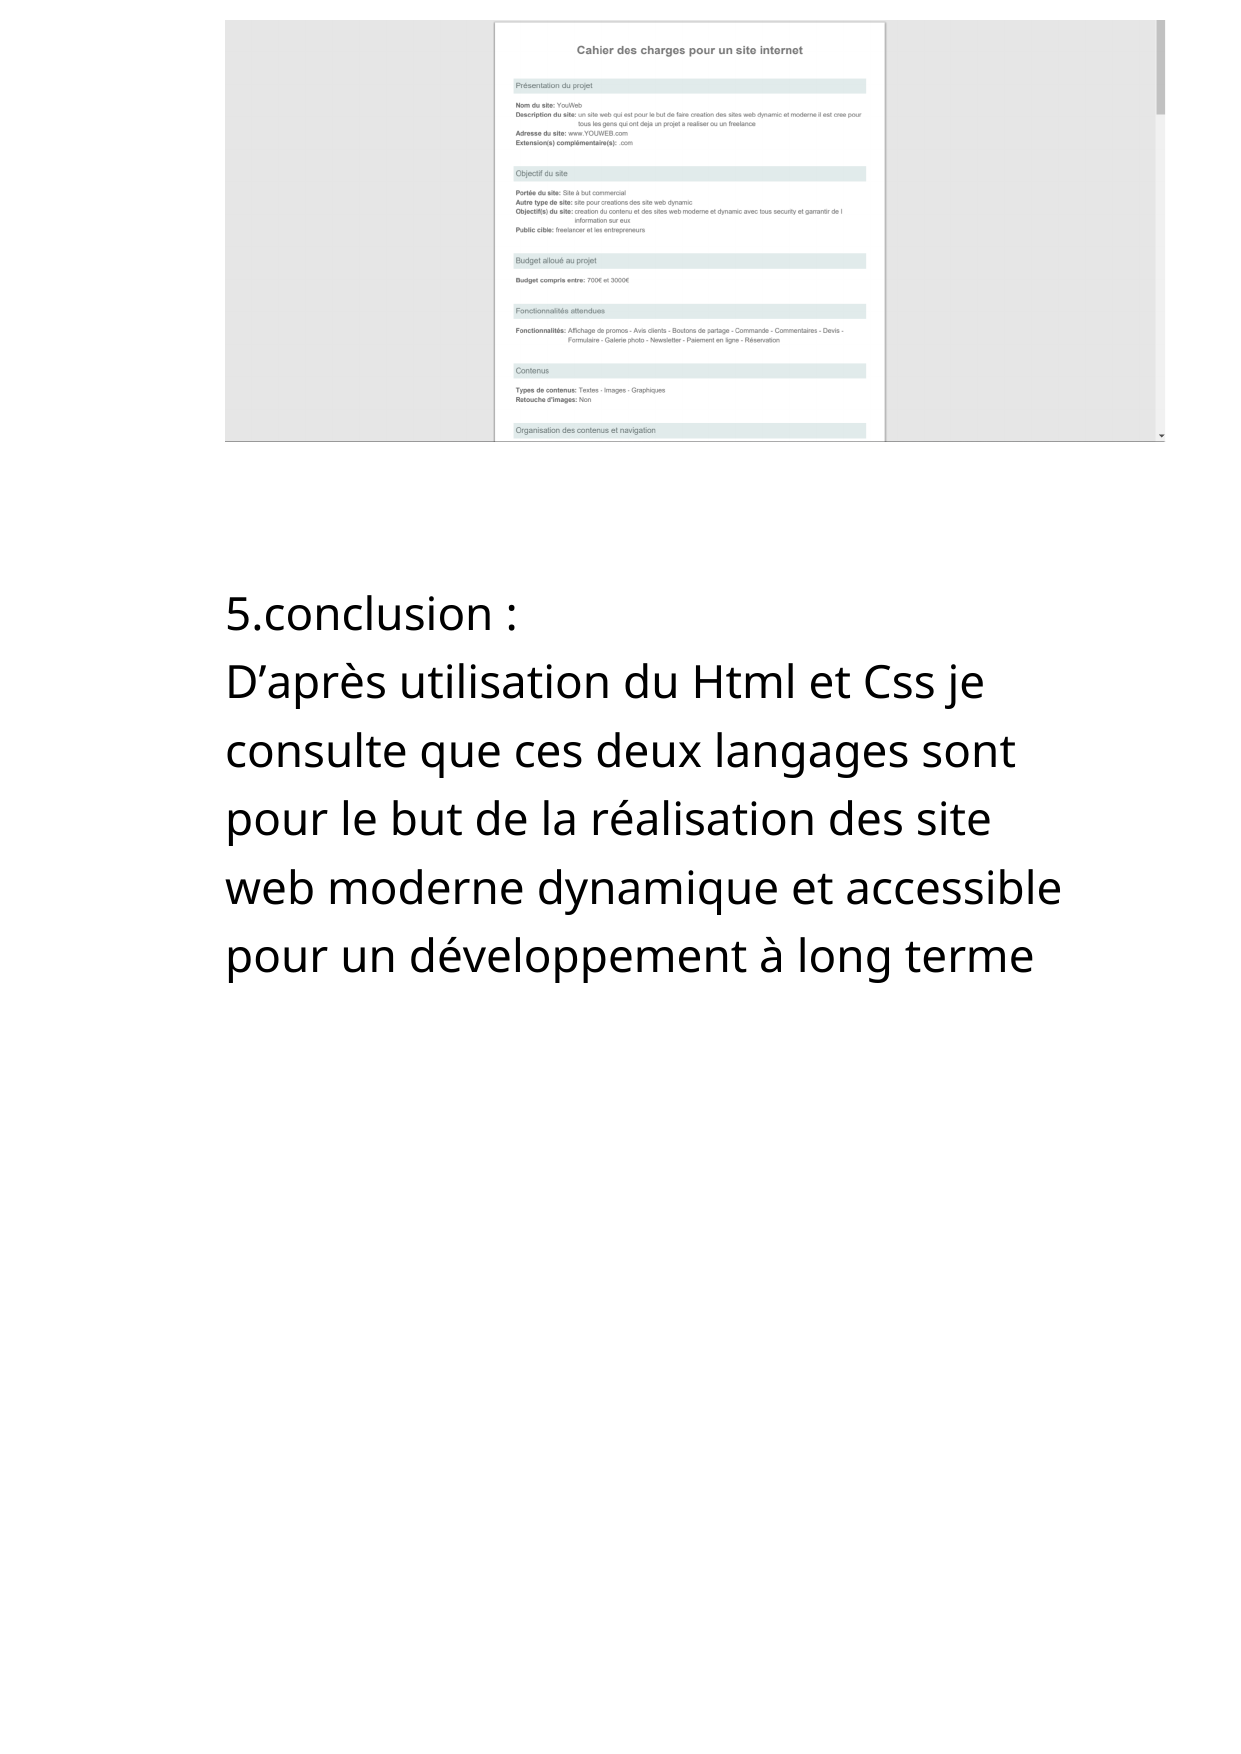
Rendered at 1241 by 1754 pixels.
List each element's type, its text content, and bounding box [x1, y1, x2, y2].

picture [225, 20, 1166, 442]
list 5.conclusion : [225, 581, 1090, 644]
list D’après utilisation du Html et Css je consulte que ces deux langages sont pour le but de la réalisation des site web moderne dynamique et accessible pour un développement à long terme [225, 650, 1090, 986]
